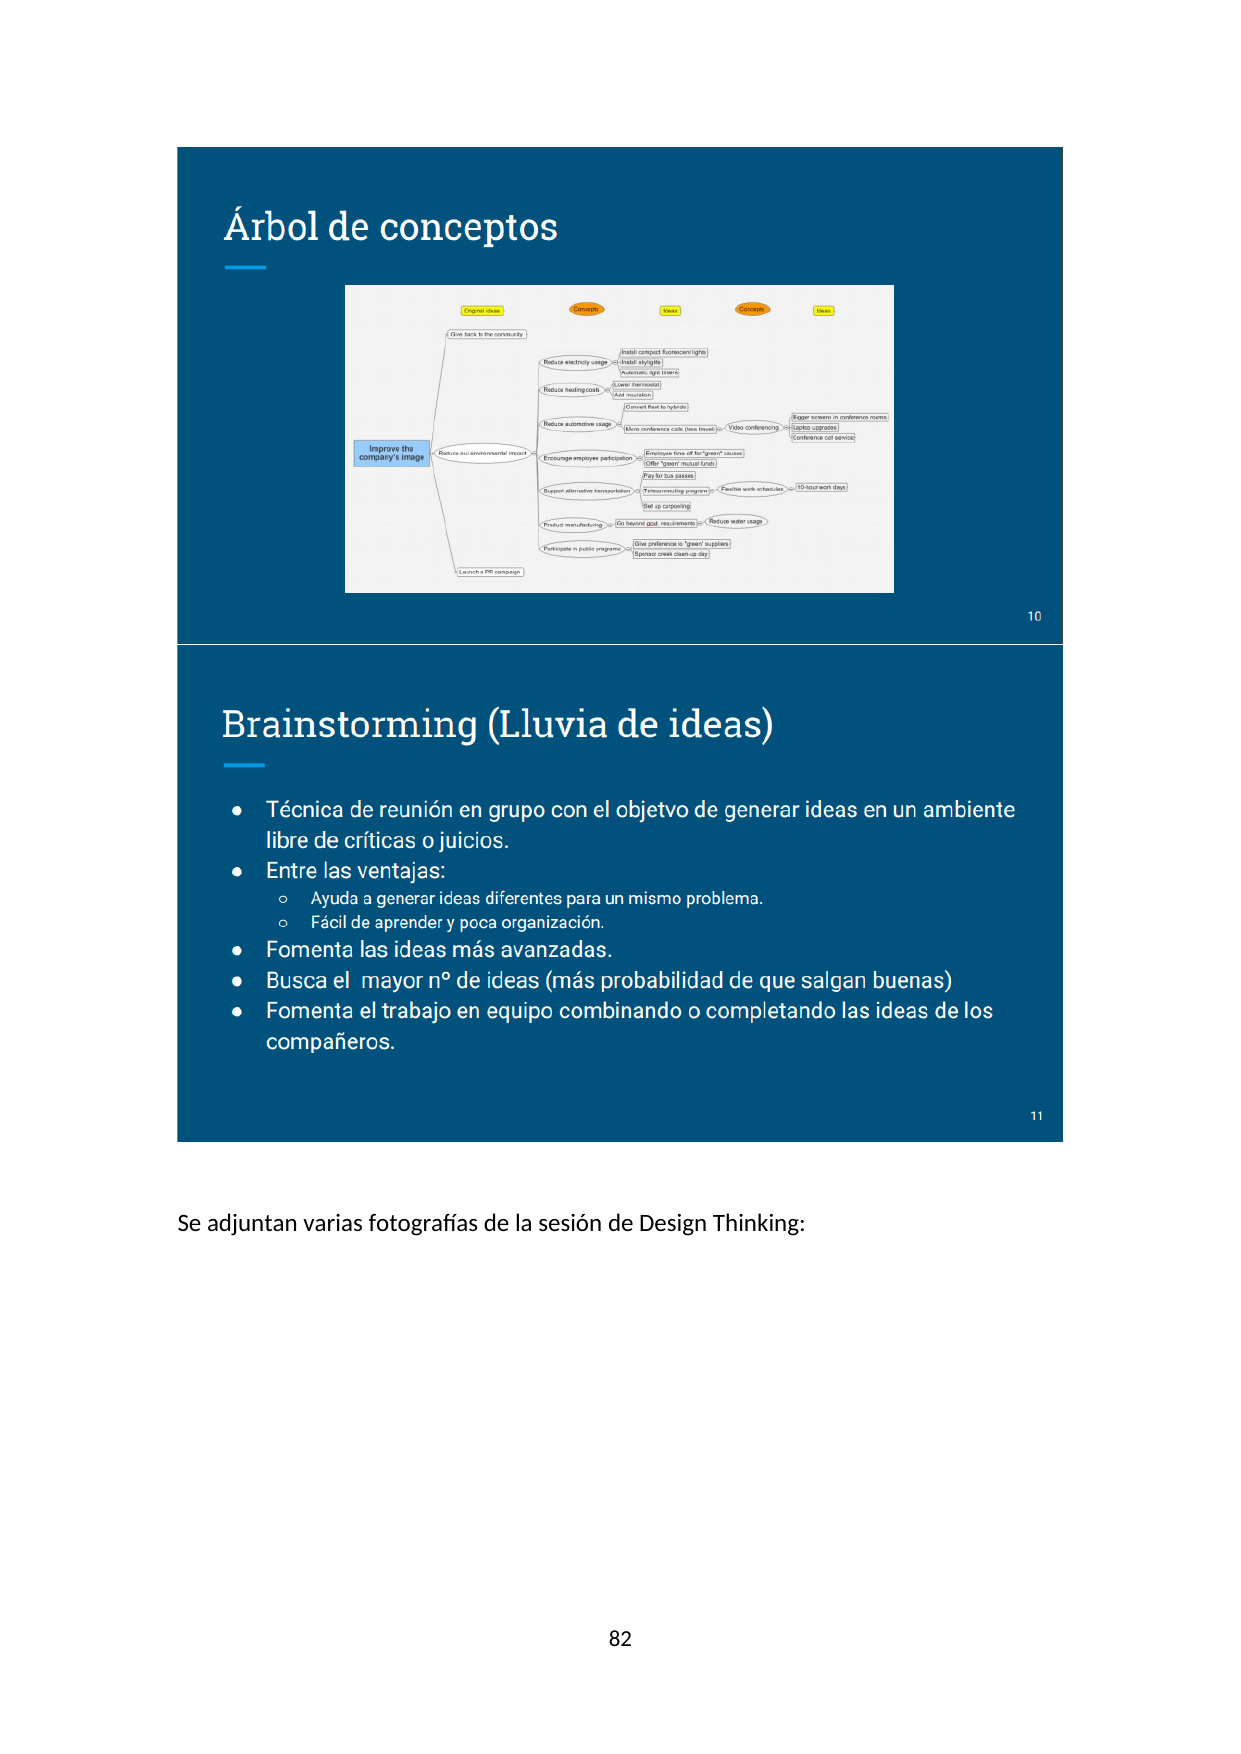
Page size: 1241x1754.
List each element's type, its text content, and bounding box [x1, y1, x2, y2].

picture [413, 949, 421, 957]
picture [380, 896, 389, 907]
picture [634, 1007, 643, 1018]
picture [773, 977, 778, 988]
picture [292, 1007, 309, 1017]
picture [511, 896, 517, 903]
picture [793, 806, 799, 816]
picture [970, 1007, 981, 1018]
picture [279, 946, 289, 957]
picture [575, 920, 585, 927]
picture [474, 946, 482, 956]
picture [281, 977, 287, 988]
picture [604, 1002, 619, 1018]
picture [894, 806, 900, 817]
picture [805, 977, 823, 988]
picture [490, 806, 499, 821]
picture [906, 806, 915, 816]
picture [423, 1007, 431, 1018]
picture [312, 916, 319, 927]
picture [622, 1007, 631, 1017]
picture [392, 896, 399, 903]
picture [616, 806, 627, 817]
picture [380, 806, 386, 816]
picture [670, 718, 679, 736]
picture [670, 1007, 681, 1018]
picture [1035, 612, 1040, 620]
picture [664, 977, 669, 988]
picture [385, 920, 397, 931]
picture [1004, 806, 1014, 817]
picture [487, 1007, 509, 1022]
picture [824, 1007, 835, 1018]
picture [324, 946, 333, 956]
picture [573, 977, 582, 988]
picture [585, 946, 594, 957]
picture [701, 977, 718, 988]
picture [426, 896, 433, 903]
picture [751, 1007, 761, 1022]
picture [647, 977, 656, 988]
picture [592, 896, 597, 904]
picture [489, 707, 499, 744]
picture [346, 892, 351, 903]
picture [682, 709, 701, 737]
picture [561, 946, 569, 956]
picture [768, 1007, 778, 1018]
picture [324, 1007, 333, 1017]
picture [440, 896, 449, 904]
picture [572, 941, 582, 957]
picture [919, 1013, 927, 1018]
picture [824, 807, 832, 817]
picture [457, 977, 464, 988]
picture [552, 806, 562, 817]
picture [437, 946, 446, 957]
picture [843, 978, 852, 988]
picture [380, 1038, 388, 1043]
picture [785, 977, 794, 987]
picture [315, 837, 321, 848]
picture [267, 1038, 276, 1048]
picture [458, 718, 475, 745]
picture [468, 896, 479, 904]
picture [360, 1007, 370, 1018]
picture [423, 718, 456, 736]
picture [640, 718, 657, 737]
picture [358, 867, 367, 877]
picture [922, 977, 931, 988]
picture [395, 946, 406, 957]
picture [635, 896, 642, 903]
picture [247, 718, 260, 736]
picture [849, 1007, 857, 1017]
picture [252, 220, 264, 239]
picture [731, 896, 743, 903]
picture [465, 220, 481, 240]
picture [571, 1007, 594, 1018]
picture [415, 920, 423, 928]
picture [503, 946, 511, 956]
picture [948, 1007, 958, 1017]
picture [445, 220, 461, 240]
picture [919, 1007, 927, 1013]
picture [555, 718, 586, 736]
picture [806, 801, 821, 817]
picture [366, 1038, 377, 1049]
picture [280, 806, 330, 817]
picture [472, 806, 481, 816]
picture [860, 1007, 869, 1013]
picture [760, 977, 770, 991]
picture [658, 1002, 667, 1018]
picture [639, 977, 645, 988]
picture [446, 837, 451, 848]
picture [393, 977, 414, 992]
picture [232, 977, 241, 986]
picture [263, 718, 280, 737]
picture [369, 867, 378, 878]
picture [533, 718, 553, 737]
picture [618, 709, 638, 737]
picture [477, 920, 485, 928]
picture [384, 1004, 389, 1018]
picture [907, 1007, 915, 1018]
picture [424, 916, 431, 927]
picture [984, 1007, 992, 1013]
picture [505, 977, 514, 988]
picture [351, 801, 360, 817]
picture [223, 711, 244, 736]
picture [440, 1007, 450, 1018]
picture [279, 1007, 289, 1018]
picture [730, 972, 739, 988]
picture [836, 806, 845, 817]
picture [429, 806, 451, 817]
picture [381, 867, 390, 877]
picture [352, 220, 368, 240]
picture [400, 220, 418, 240]
picture [484, 220, 503, 247]
picture [668, 896, 675, 903]
picture [337, 896, 345, 904]
picture [402, 941, 410, 956]
picture [774, 806, 779, 816]
text Se adjuntan varias fotografías de la sesión de Design Thinking: [177, 1207, 1063, 1237]
picture [935, 1002, 945, 1018]
picture [312, 1007, 321, 1018]
picture [646, 1007, 655, 1017]
picture [612, 896, 618, 903]
picture [429, 977, 433, 987]
picture [327, 920, 333, 927]
picture [464, 837, 470, 848]
picture [346, 286, 893, 592]
picture [956, 801, 965, 816]
picture [370, 834, 375, 848]
picture [414, 946, 422, 951]
picture [232, 1008, 241, 1016]
picture [585, 920, 594, 928]
picture [421, 220, 443, 239]
picture [377, 977, 390, 988]
picture [725, 718, 741, 737]
picture [560, 1007, 569, 1017]
picture [360, 1038, 365, 1048]
picture [329, 867, 351, 878]
picture [529, 1007, 552, 1022]
picture [831, 977, 840, 991]
picture [936, 806, 952, 816]
picture [283, 718, 316, 736]
picture [442, 972, 450, 979]
picture [597, 946, 606, 957]
picture [742, 977, 752, 988]
picture [401, 867, 410, 878]
picture [453, 946, 470, 956]
picture [405, 920, 412, 927]
picture [541, 220, 557, 240]
picture [412, 806, 421, 816]
picture [282, 837, 293, 848]
picture [268, 1002, 277, 1017]
picture [485, 946, 494, 957]
picture [968, 806, 994, 816]
picture [390, 806, 405, 817]
picture [848, 806, 857, 817]
picture [518, 920, 532, 931]
picture [666, 806, 675, 816]
picture [306, 867, 316, 878]
picture [645, 896, 660, 904]
picture [352, 718, 369, 737]
picture [865, 806, 874, 817]
picture [877, 806, 886, 816]
picture [522, 806, 544, 821]
picture [265, 211, 285, 240]
picture [343, 946, 352, 957]
picture [877, 977, 891, 988]
picture [232, 947, 241, 955]
picture [533, 920, 539, 927]
picture [505, 896, 511, 904]
picture [361, 941, 371, 957]
picture [366, 946, 387, 957]
picture [380, 1043, 389, 1049]
picture [552, 896, 561, 904]
picture [746, 896, 754, 904]
picture [288, 220, 305, 240]
picture [329, 211, 349, 240]
picture [564, 806, 586, 817]
picture [526, 946, 534, 956]
picture [348, 1038, 357, 1048]
picture [298, 837, 307, 847]
picture [708, 892, 714, 903]
picture [394, 837, 403, 848]
picture [334, 977, 343, 988]
picture [894, 1007, 904, 1018]
picture [232, 807, 241, 815]
picture [338, 713, 349, 737]
picture [319, 718, 335, 737]
picture [460, 920, 472, 931]
picture [781, 1004, 786, 1018]
picture [687, 896, 699, 907]
picture [324, 1038, 333, 1049]
picture [812, 1002, 821, 1018]
picture [717, 892, 727, 903]
picture [390, 1007, 396, 1017]
picture [704, 718, 721, 737]
picture [434, 920, 440, 927]
picture [689, 1007, 700, 1018]
picture [402, 896, 411, 904]
picture [425, 946, 434, 957]
picture [505, 920, 514, 928]
picture [300, 867, 305, 877]
picture [268, 972, 278, 987]
picture [452, 837, 456, 847]
picture [520, 220, 538, 240]
picture [695, 801, 704, 817]
picture [410, 1002, 420, 1018]
picture [293, 977, 302, 988]
picture [672, 972, 679, 987]
picture [718, 1007, 748, 1018]
picture [506, 216, 517, 240]
picture [788, 1007, 797, 1018]
picture [308, 211, 318, 239]
picture [232, 868, 241, 876]
picture [514, 946, 523, 956]
picture [706, 1007, 716, 1018]
picture [343, 1007, 352, 1018]
picture [224, 214, 249, 239]
picture [800, 1007, 809, 1017]
picture [660, 803, 664, 817]
picture [925, 806, 933, 816]
picture [293, 864, 297, 878]
picture [725, 806, 764, 821]
picture [606, 896, 611, 904]
picture [595, 1007, 601, 1017]
picture [268, 941, 277, 956]
picture [494, 842, 502, 848]
picture [882, 1002, 891, 1018]
picture [690, 972, 697, 988]
picture [567, 896, 581, 907]
picture [647, 806, 657, 817]
picture [381, 220, 397, 240]
picture [365, 806, 373, 811]
picture [626, 977, 632, 988]
picture [590, 718, 607, 737]
picture [432, 1007, 437, 1023]
picture [855, 977, 859, 987]
picture [280, 867, 289, 877]
picture [311, 1038, 321, 1052]
picture [763, 708, 772, 744]
picture [363, 808, 372, 817]
picture [430, 867, 439, 873]
picture [450, 892, 456, 903]
picture [502, 806, 519, 817]
picture [278, 1038, 308, 1049]
picture [500, 711, 519, 736]
picture [945, 971, 951, 992]
picture [372, 718, 420, 736]
picture [602, 977, 612, 991]
picture [388, 808, 397, 817]
picture [336, 1038, 345, 1048]
picture [457, 1007, 479, 1018]
picture [677, 806, 688, 817]
picture [273, 832, 281, 847]
picture [447, 920, 454, 932]
picture [745, 718, 760, 737]
picture [312, 947, 320, 957]
picture [304, 977, 326, 988]
picture [292, 946, 309, 956]
picture [551, 946, 558, 952]
picture [411, 896, 417, 903]
picture [898, 977, 913, 987]
picture [322, 896, 336, 908]
picture [357, 916, 364, 927]
picture [998, 803, 1002, 817]
picture [460, 806, 469, 816]
picture [476, 837, 484, 847]
picture [522, 709, 531, 736]
picture [314, 892, 321, 903]
picture [399, 1007, 407, 1017]
picture [394, 864, 399, 878]
picture [860, 1013, 869, 1018]
picture [630, 801, 639, 817]
picture [537, 946, 546, 956]
picture [322, 832, 338, 848]
picture [546, 972, 551, 991]
picture [707, 806, 717, 817]
picture [640, 806, 644, 822]
picture [266, 801, 278, 816]
picture [517, 977, 526, 988]
picture [488, 977, 499, 988]
picture [585, 982, 594, 988]
picture [552, 920, 558, 927]
picture [334, 806, 342, 816]
picture [268, 862, 277, 877]
picture [780, 806, 789, 816]
picture [485, 838, 491, 848]
picture [594, 806, 601, 817]
picture [418, 867, 427, 878]
picture [470, 977, 479, 988]
